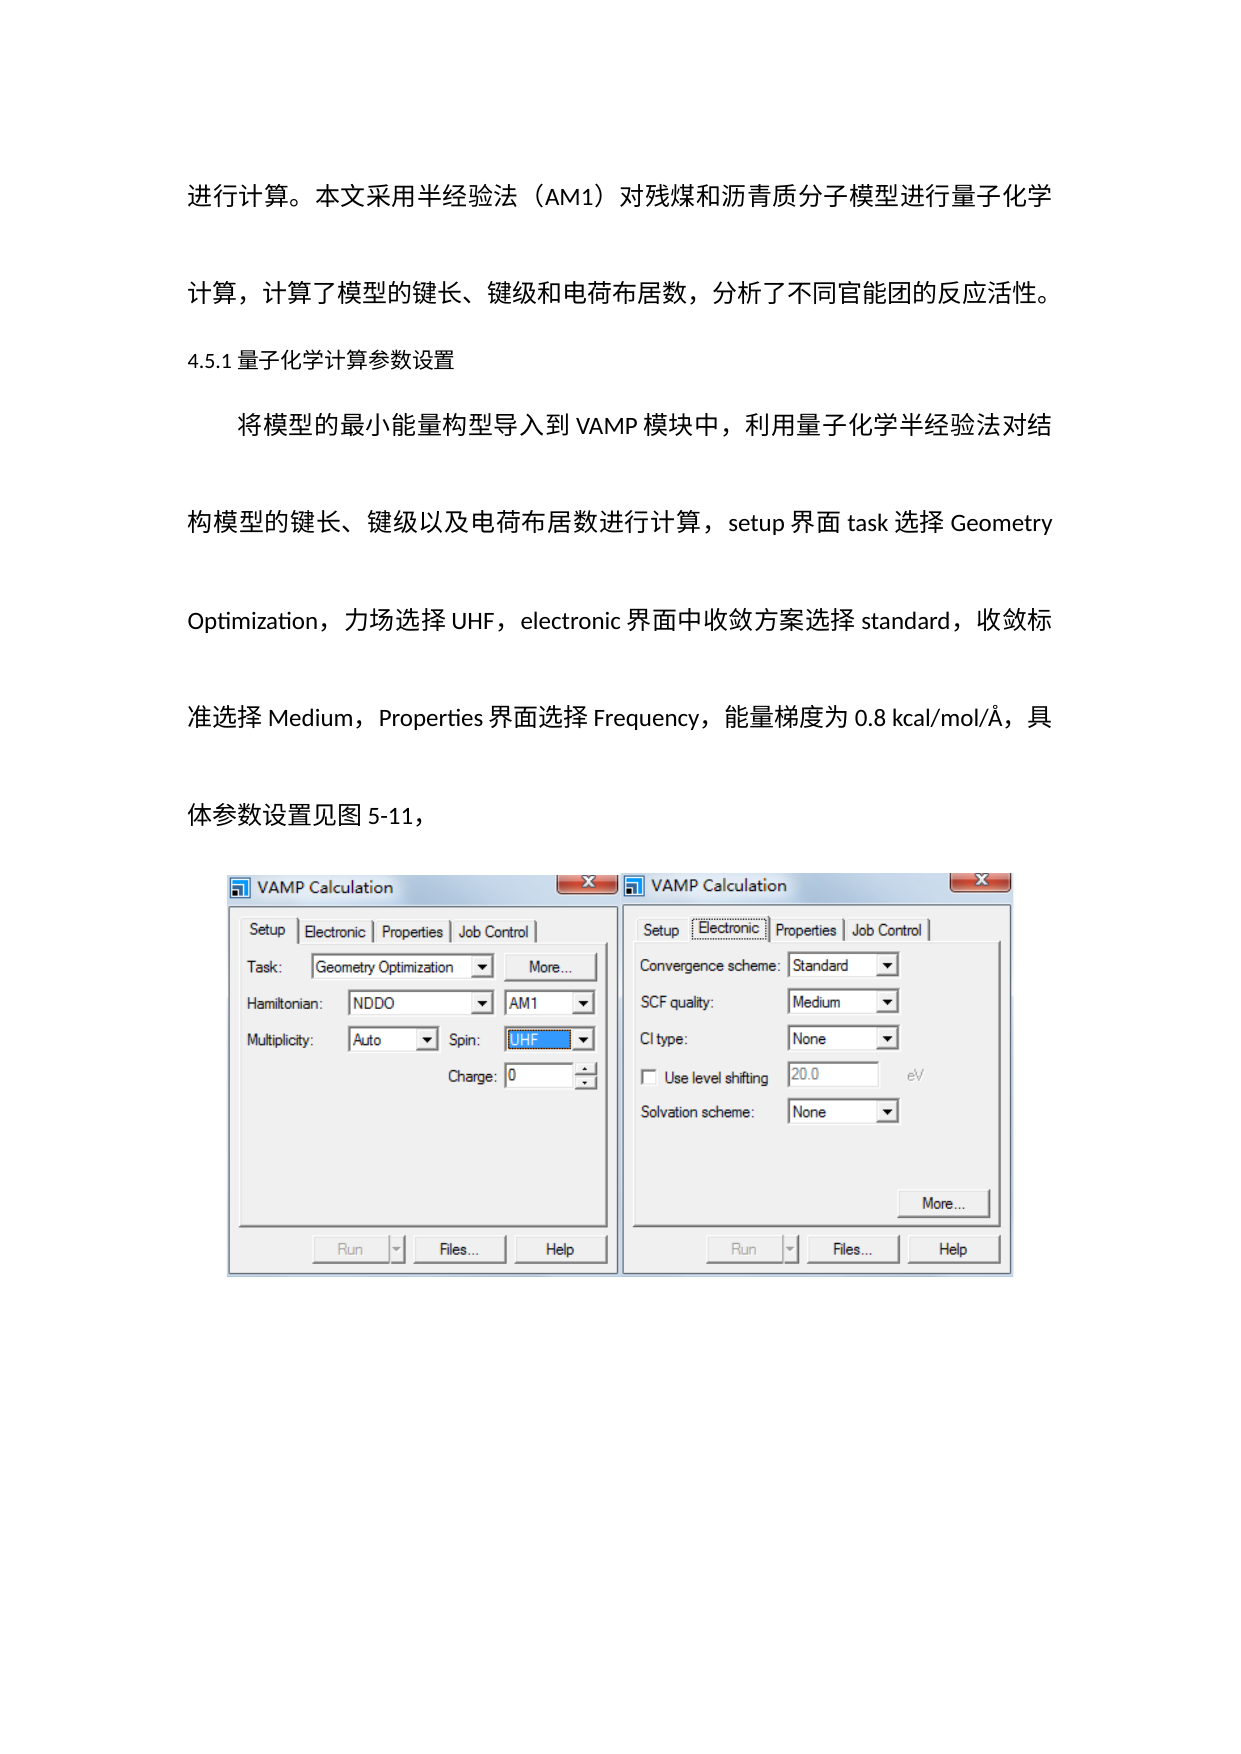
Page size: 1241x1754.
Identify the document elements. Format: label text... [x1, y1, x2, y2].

text 将模型的最小能量构型导入到VAMP模块中，利用量子化学半经验法对结构模型的键长、键级以及电荷布居数进行计算，setup界面task选择Geometry Optimization，力场选择UHF，electronic界面中收敛方案选择standard，收敛标准选择Medium，Properties界面选择Frequency，能量梯度为0.8 kcal/mol/Å，具体参数设置见图5-11， [187, 391, 1053, 846]
text 4.5.1 量子化学计算参数设置 [187, 343, 1053, 375]
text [187, 162, 1053, 324]
picture [226, 873, 1014, 1277]
